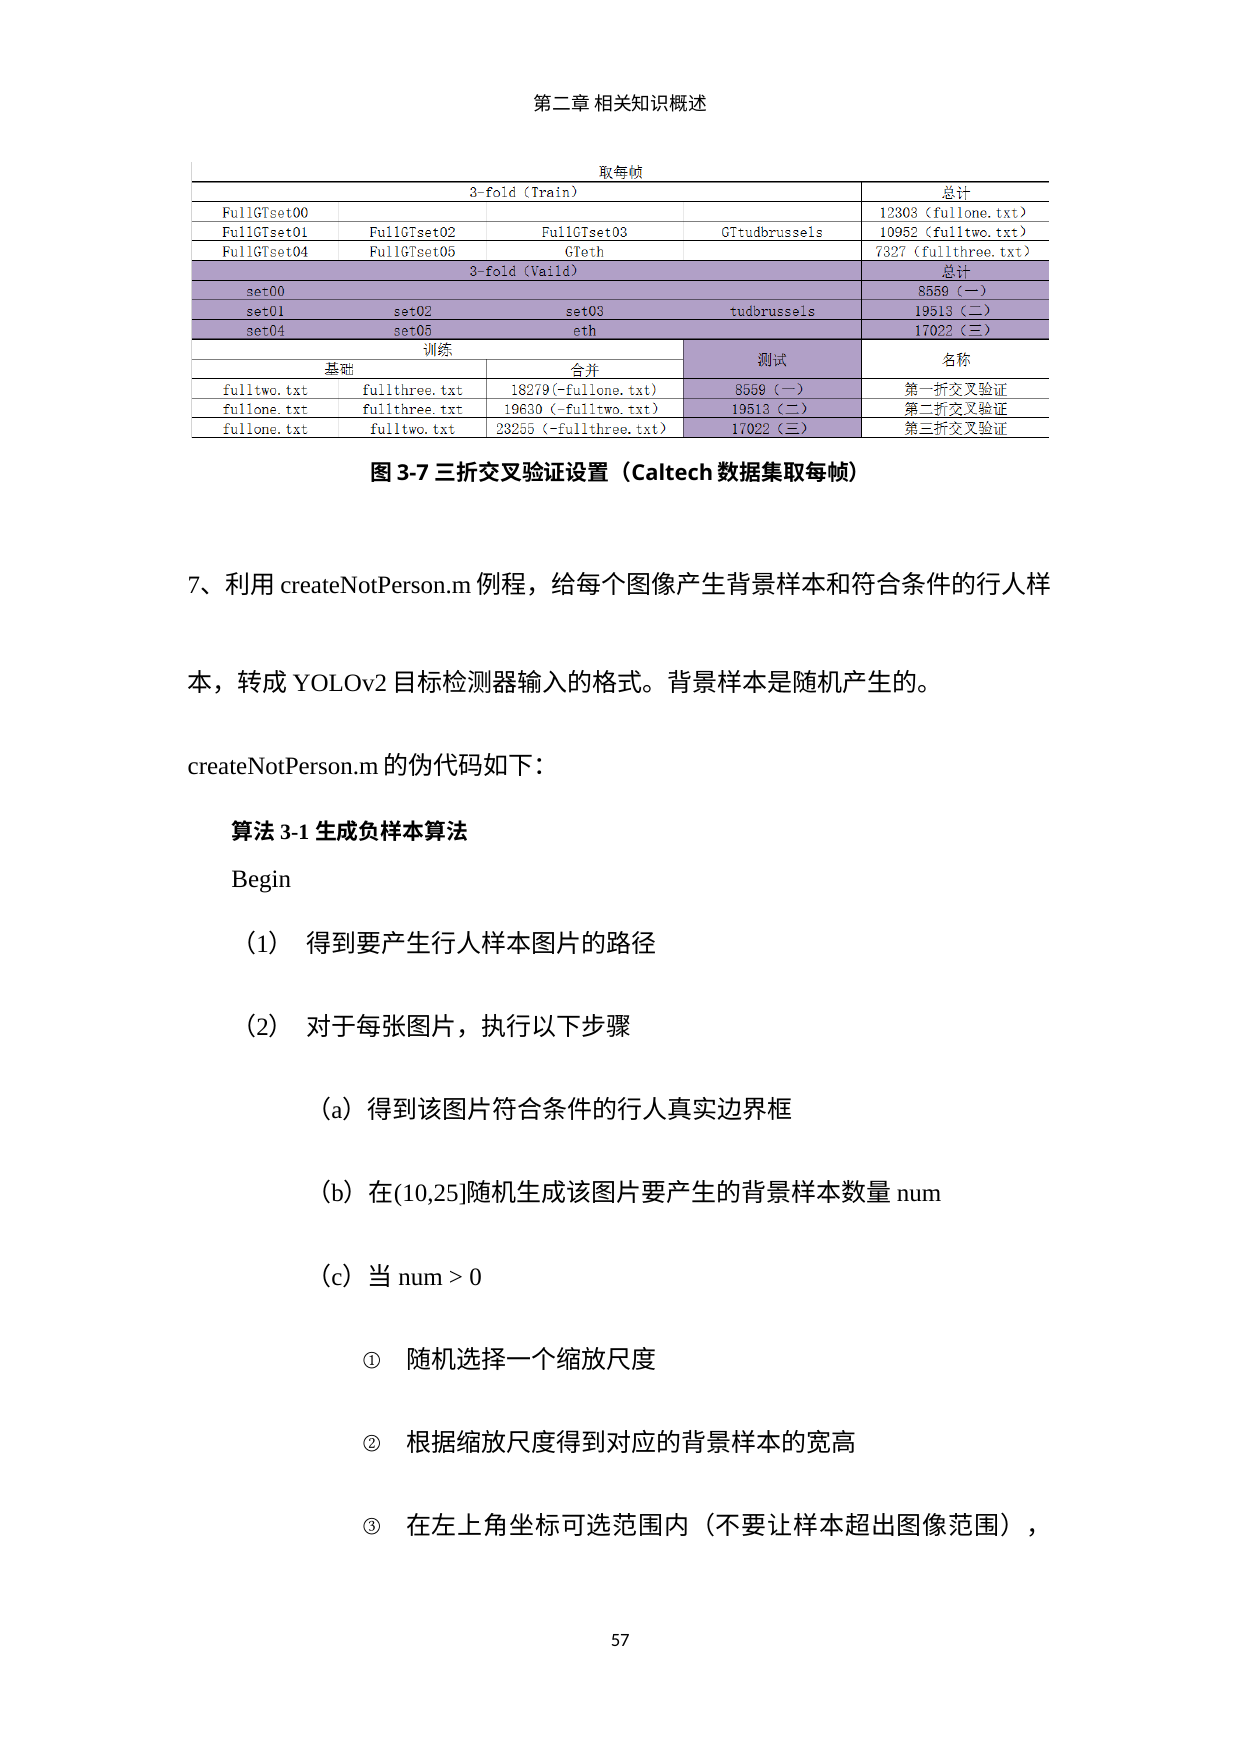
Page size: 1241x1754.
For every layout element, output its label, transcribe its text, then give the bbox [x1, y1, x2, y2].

text Begin [187, 862, 1053, 895]
text （b）在(10,25]随机生成该图片要产生的背景样本数量num [306, 1158, 1053, 1223]
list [362, 1491, 1053, 1556]
list 得到要产生行人样本图片的路径 [231, 909, 1053, 974]
text createNotPerson.m的伪代码如下： [187, 731, 1053, 796]
list 对于每张图片，执行以下步骤 [231, 992, 1053, 1057]
list 随机选择一个缩放尺度 [362, 1325, 1053, 1390]
list 根据缩放尺度得到对应的背景样本的宽高 [362, 1408, 1053, 1473]
text 7、利用createNotPerson.m例程，给每个图像产生背景样本和符合条件的行人样本，转成YOLOv2目标检测器输入的格式。背景样本是随机产生的。 [187, 550, 1053, 713]
text 图 3-7 三折交叉验证设置（Caltech数据集取每帧） [187, 454, 1053, 487]
picture [191, 162, 1049, 438]
text （c）当 num > 0 [306, 1242, 1053, 1307]
text （a）得到该图片符合条件的行人真实边界框 [306, 1075, 1053, 1140]
text 算法 3-1 生成负样本算法 [187, 814, 1053, 846]
